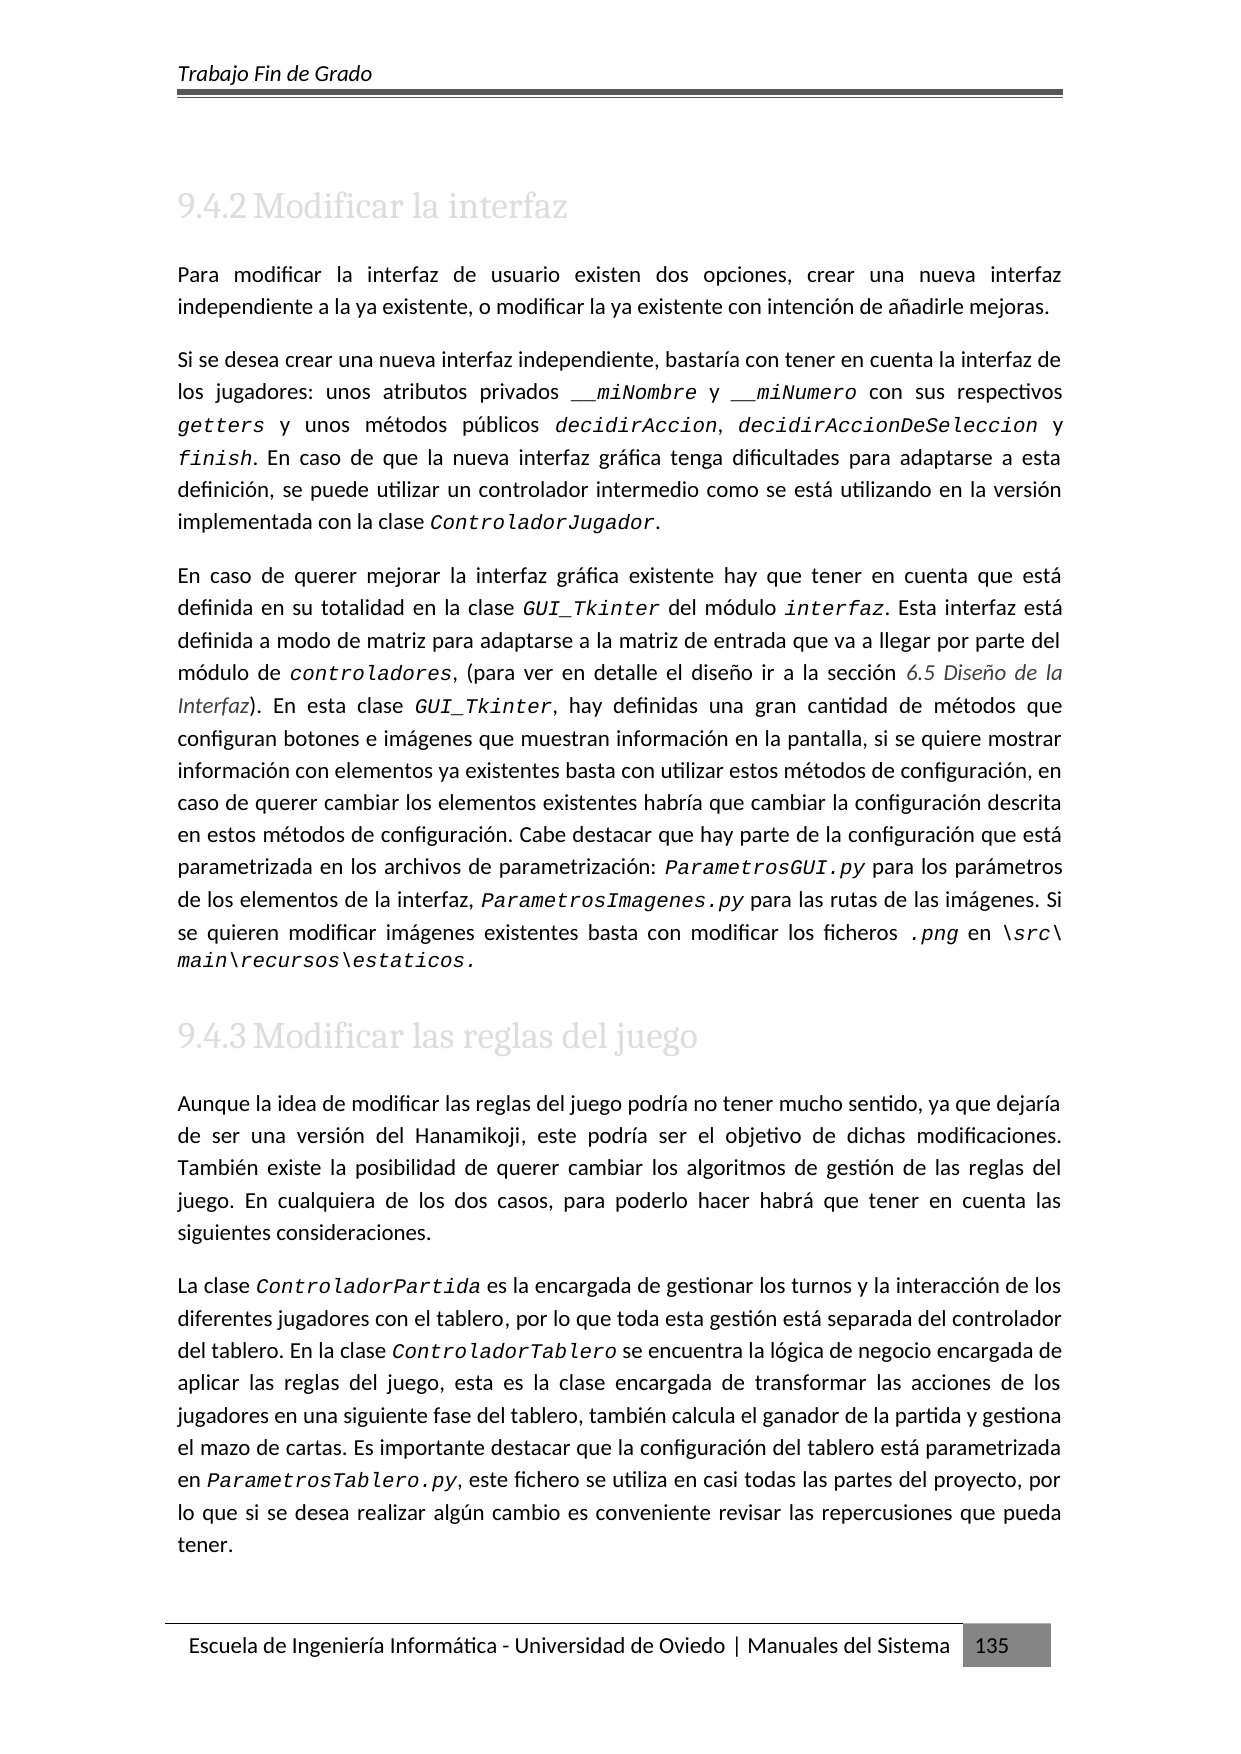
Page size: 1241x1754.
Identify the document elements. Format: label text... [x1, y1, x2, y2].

text Si se desea crear una nueva interfaz independiente, bastaría con tener en cuenta la interfaz de los jugadores: unos atributos privados __miNombre y __miNumero con sus respectivos getters y unos métodos públicos decidirAccion, decidirAccionDeSeleccion y finish. En caso de que la nueva interfaz gráfica tenga dificultades para adaptarse a esta definición, se puede utilizar un controlador intermedio como se está utilizando en la versión implementada con la clase ControladorJugador. [177, 345, 1063, 536]
text Para modificar la interfaz de usuario existen dos opciones, crear una nueva interfaz independiente a la ya existente, o modificar la ya existente con intención de añadirle mejoras. [177, 260, 1063, 320]
subtitle Modificar la interfaz [177, 185, 1063, 228]
subtitle Modificar las reglas del juego [177, 1014, 1063, 1058]
text La clase ControladorPartida es la encargada de gestionar los turnos y la interacción de los diferentes jugadores con el tablero, por lo que toda esta gestión está separada del controlador del tablero. En la clase ControladorTablero se encuentra la lógica de negocio encargada de aplicar las reglas del juego, esta es la clase encargada de transformar las acciones de los jugadores en una siguiente fase del tablero, también calcula el ganador de la partida y gestiona el mazo de cartas. Es importante destacar que la configuración del tablero está parametrizada en ParametrosTablero.py, este fichero se utiliza en casi todas las partes del proyecto, por lo que si se desea realizar algún cambio es conveniente revisar las repercusiones que pueda tener. [177, 1271, 1063, 1558]
text En caso de querer mejorar la interfaz gráfica existente hay que tener en cuenta que está definida en su totalidad en la clase GUI_Tkinter del módulo interfaz. Esta interfaz está definida a modo de matriz para adaptarse a la matriz de entrada que va a llegar por parte del módulo de controladores, (para ver en detalle el diseño ir a la sección 6.5 Diseño de la Interfaz). En esta clase GUI_Tkinter, hay definidas una gran cantidad de métodos que configuran botones e imágenes que muestran información en la pantalla, si se quiere mostrar información con elementos ya existentes basta con utilizar estos métodos de configuración, en caso de querer cambiar los elementos existentes habría que cambiar la configuración descrita en estos métodos de configuración. Cabe destacar que hay parte de la configuración que está parametrizada en los archivos de parametrización: ParametrosGUI.py para los parámetros de los elementos de la interfaz, ParametrosImagenes.py para las rutas de las imágenes. Si se quieren modificar imágenes existentes basta con modificar los ficheros .png en \src\main\recursos\estaticos. [177, 561, 1063, 973]
text Aunque la idea de modificar las reglas del juego podría no tener mucho sentido, ya que dejaría de ser una versión del Hanamikoji, este podría ser el objetivo de dichas modificaciones. También existe la posibilidad de querer cambiar los algoritmos de gestión de las reglas del juego. En cualquiera de los dos casos, para poderlo hacer habrá que tener en cuenta las siguientes consideraciones. [177, 1089, 1063, 1246]
